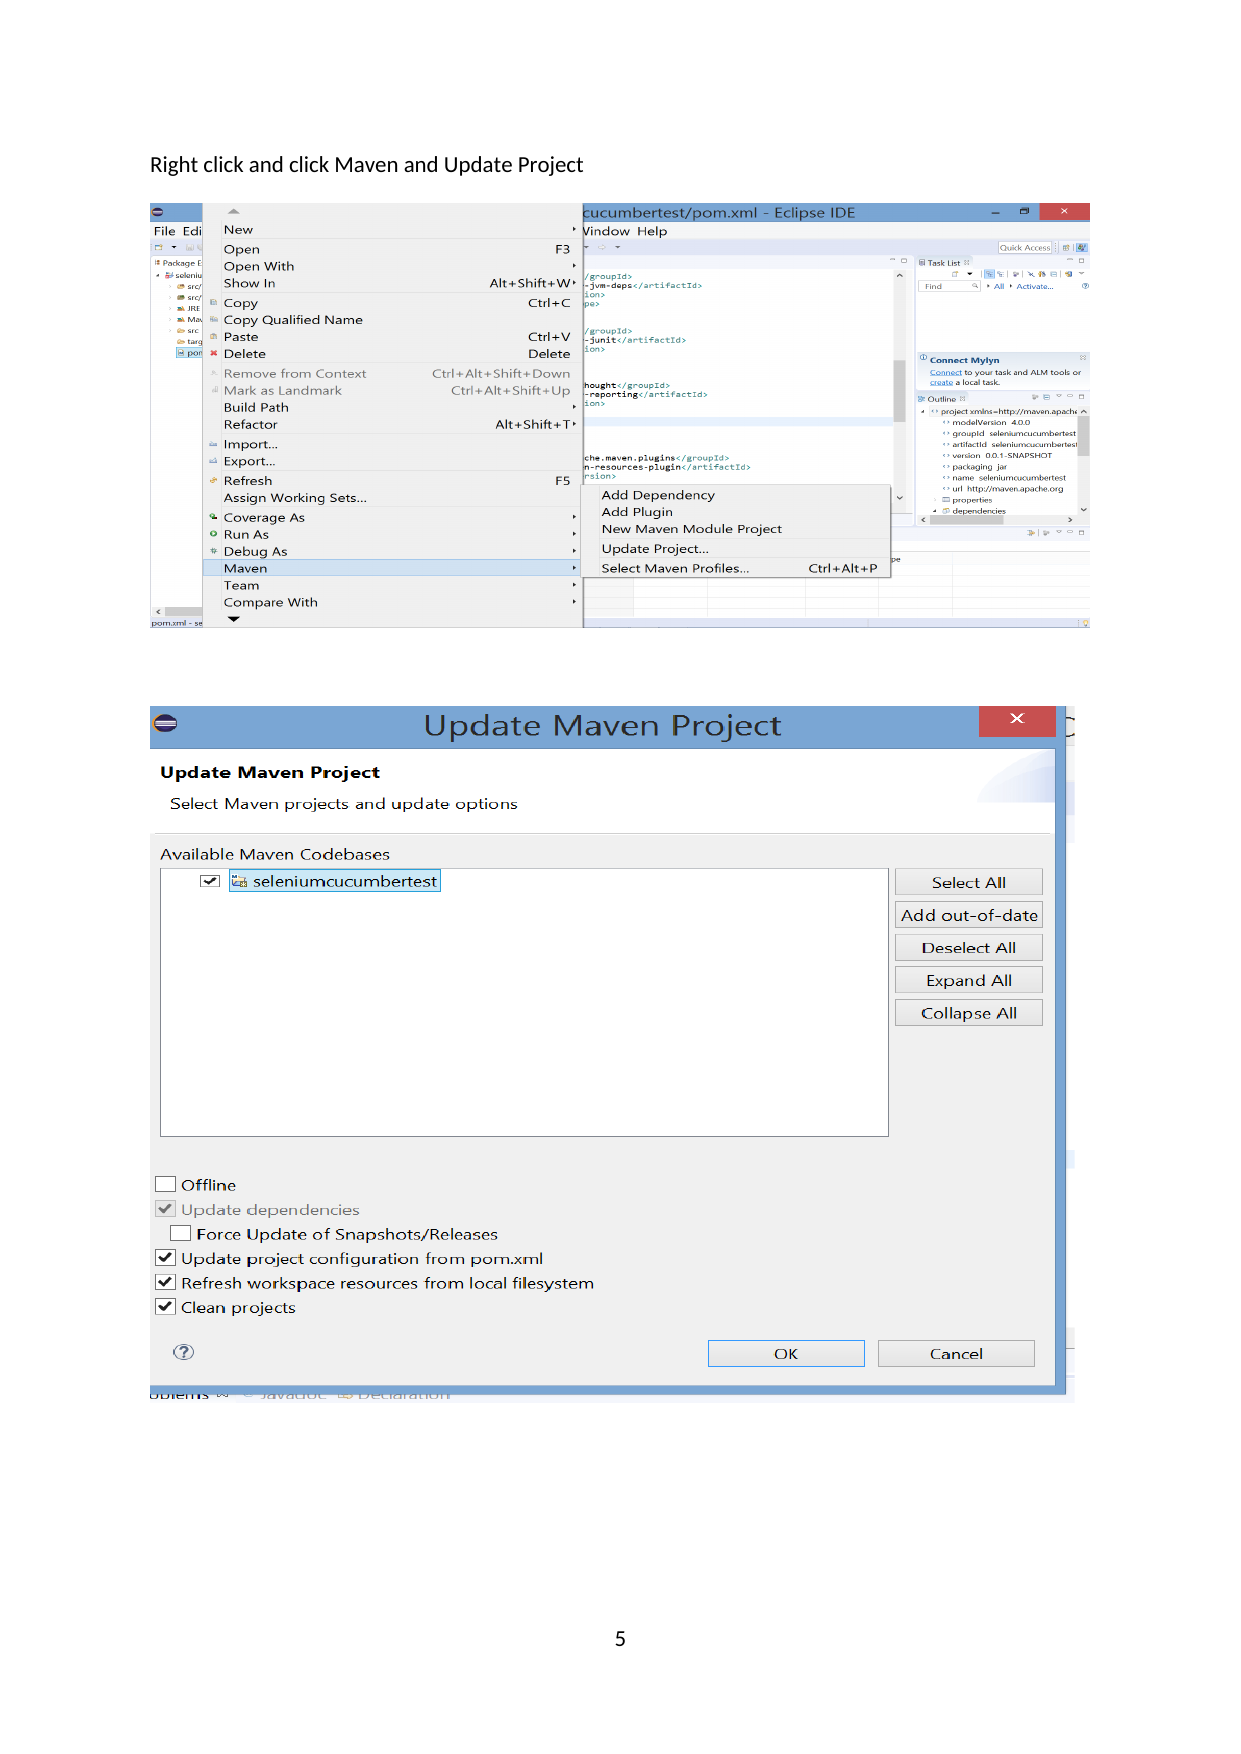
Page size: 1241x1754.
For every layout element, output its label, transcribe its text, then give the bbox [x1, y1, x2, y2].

text Right click and click Maven and Update Project [150, 150, 1090, 178]
picture [150, 203, 1090, 628]
picture [150, 706, 1075, 1403]
